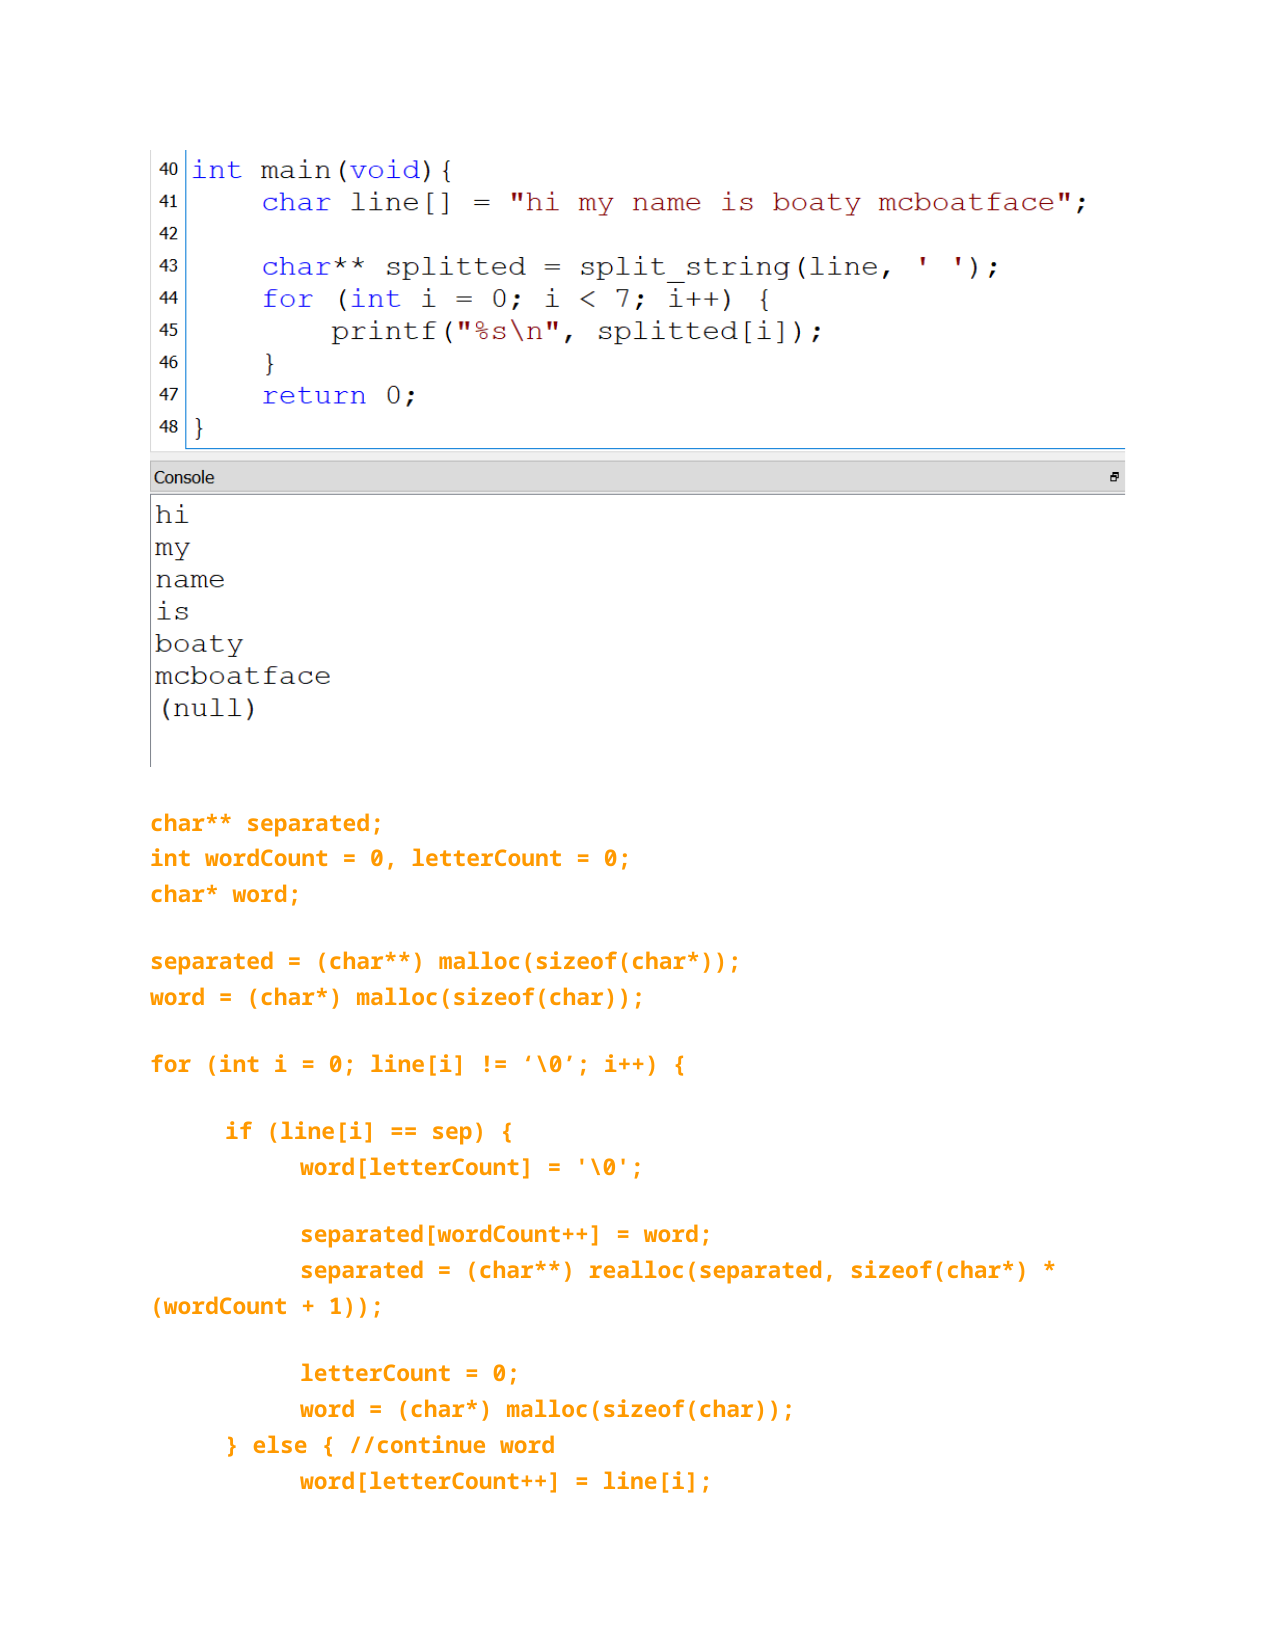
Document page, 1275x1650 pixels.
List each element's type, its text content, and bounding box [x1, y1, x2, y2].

text int wordCount = 0, letterCount = 0; [150, 842, 1125, 874]
text word[letterCount++] = line[i]; [150, 1465, 1125, 1496]
text if (line[i] == sep) { [150, 1115, 1125, 1146]
text for (int i = 0; line[i] != ‘\0’; i++) { [150, 1048, 1125, 1079]
text separated[wordCount++] = word; [150, 1218, 1125, 1249]
text letterCount = 0; [150, 1357, 1125, 1388]
text word[letterCount] = '\0'; [150, 1151, 1125, 1182]
text char* word; [150, 878, 1125, 909]
text } else { //continue word [150, 1429, 1125, 1460]
picture [150, 150, 1125, 767]
text char** separated; [150, 806, 1125, 838]
text word = (char*) malloc(sizeof(char)); [150, 981, 1125, 1012]
text separated = (char**) malloc(sizeof(char*)); [150, 945, 1125, 977]
text word = (char*) malloc(sizeof(char)); [150, 1393, 1125, 1424]
text separated = (char**) realloc(separated, sizeof(char*) * (wordCount + 1)); [150, 1254, 1125, 1321]
